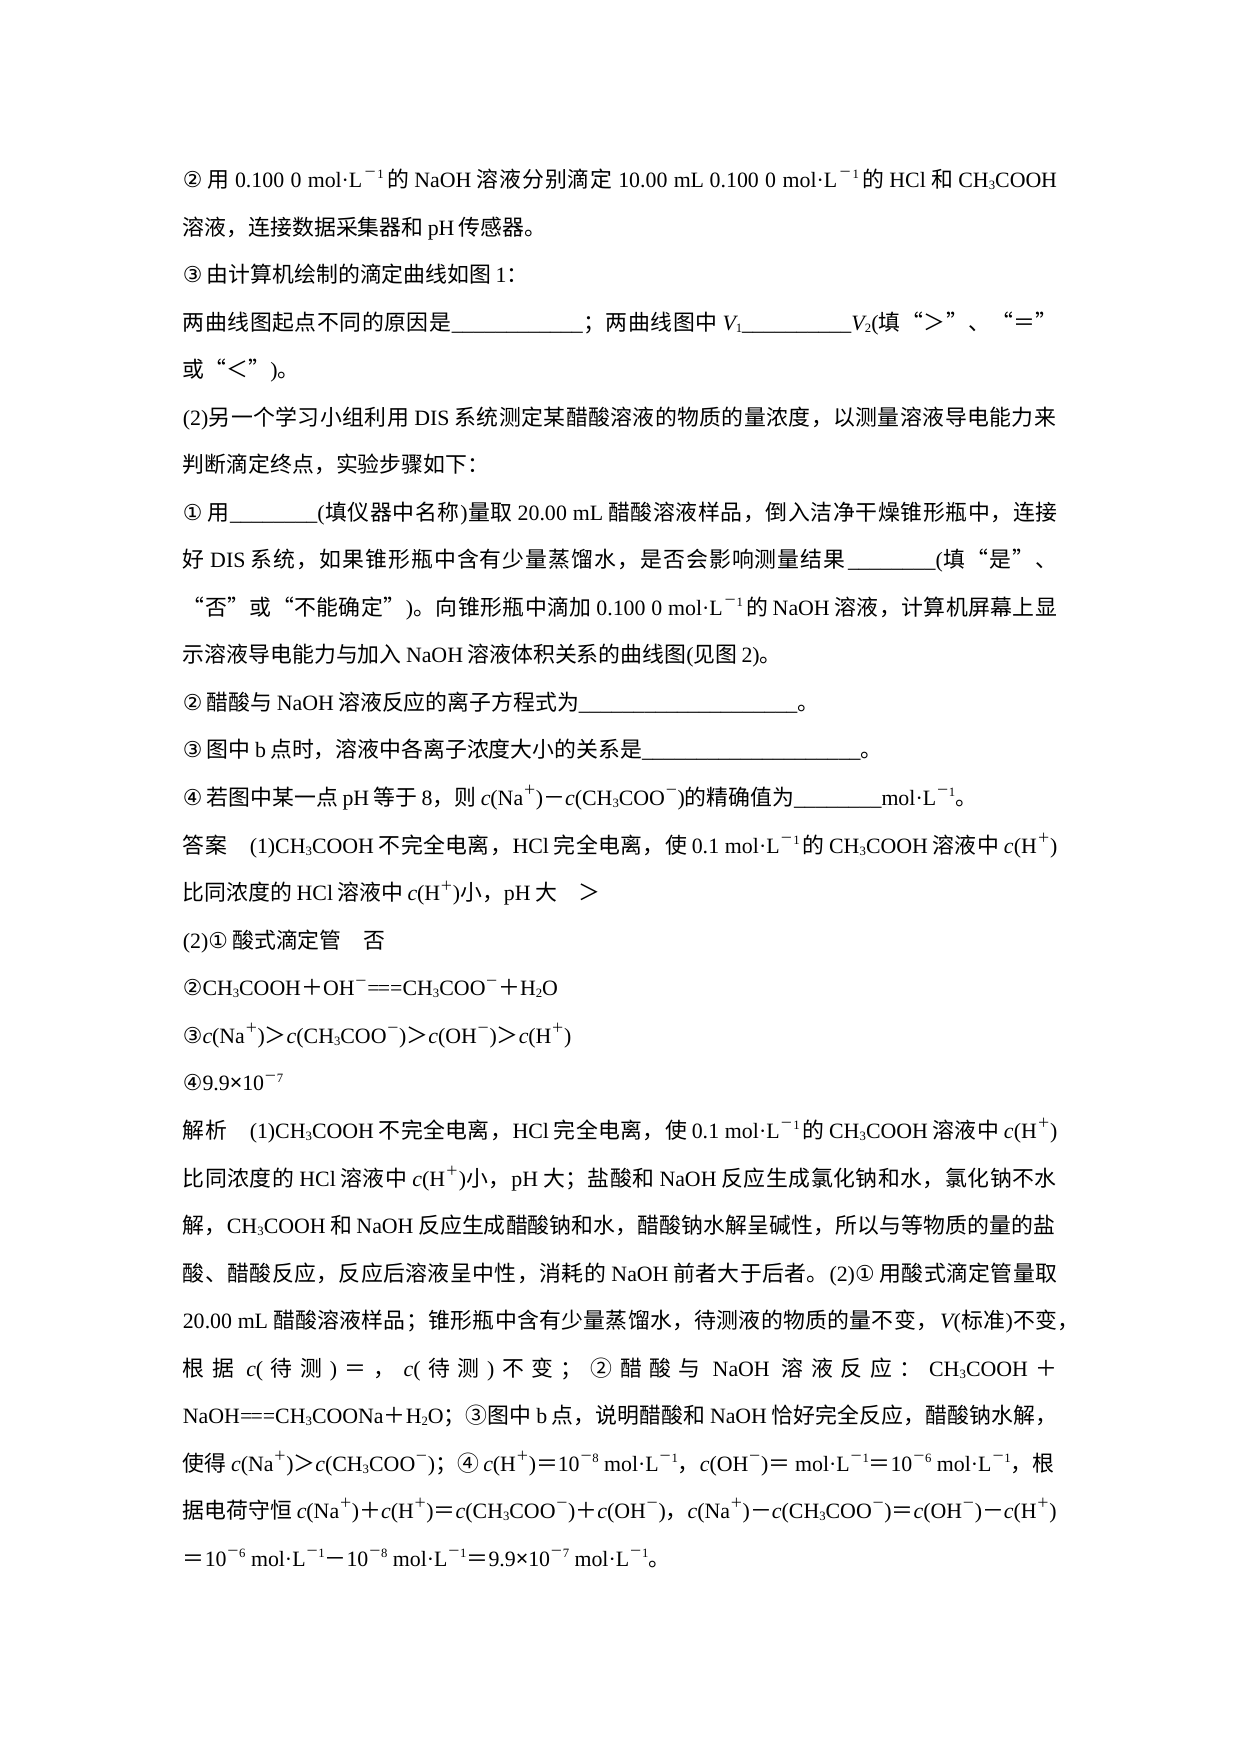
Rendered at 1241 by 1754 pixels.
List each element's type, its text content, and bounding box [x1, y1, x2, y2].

text 解析 (1)CH3COOH不完全电离，HCl完全电离，使0.1 mol·L－1的CH3COOH溶液中c(H＋)比同浓度的HCl溶液中c(H＋)小，pH大；盐酸和NaOH反应生成氯化钠和水，氯化钠不水解，CH3COOH和NaOH反应生成醋酸钠和水，醋酸钠水解呈碱性，所以与等物质的量的盐酸、醋酸反应，反应后溶液呈中性，消耗的NaOH前者大于后者。(2)①用酸式滴定管量取20.00 mL醋酸溶液样品；锥形瓶中含有少量蒸馏水，待测液的物质的量不变，V(标准)不变，根据c(待测)＝，c(待测)不变；②醋酸与NaOH溶液反应：CH3COOH＋NaOH===CH3COONa＋H2O；③图中b点，说明醋酸和NaOH恰好完全反应，醋酸钠水解，使得c(Na＋)＞c(CH3COO－)；④c(H＋)＝10－8 mol·L－1，c(OH－)＝ mol·L－1＝10－6 mol·L－1，根据电荷守恒c(Na＋)＋c(H＋)＝c(CH3COO－)＋c(OH－)，c(Na＋)－c(CH3COO－)＝c(OH－)－c(H＋)＝10－6 mol·L－1－10－8 mol·L－1＝9.9×10－7 mol·L－1。 [183, 1113, 1058, 1572]
text ④若图中某一点pH等于8，则c(Na＋)－c(CH3COO－)的精确值为________mol·L－1。 [183, 780, 1058, 812]
text ②用0.100 0 mol·L－1的NaOH溶液分别滴定10.00 mL 0.100 0 mol·L－1的HCl和CH3COOH溶液，连接数据采集器和pH传感器。 [183, 162, 1058, 241]
text ③由计算机绘制的滴定曲线如图1： [183, 257, 1058, 289]
text (2)另一个学习小组利用DIS系统测定某醋酸溶液的物质的量浓度，以测量溶液导电能力来判断滴定终点，实验步骤如下： [183, 400, 1058, 479]
text ②CH3COOH＋OH－===CH3COO－＋H2O [183, 970, 1058, 1002]
text ②醋酸与NaOH溶液反应的离子方程式为____________________。 [183, 685, 1058, 717]
text ③c(Na＋)＞c(CH3COO－)＞c(OH－)＞c(H＋) [183, 1018, 1058, 1049]
text 两曲线图起点不同的原因是____________；两曲线图中V1__________V2(填“＞”、“＝”或“＜”)。 [183, 305, 1058, 384]
text ④9.9×10－7 [183, 1065, 1058, 1097]
text ③图中b点时，溶液中各离子浓度大小的关系是____________________。 [183, 732, 1058, 764]
text 答案 (1)CH3COOH不完全电离，HCl完全电离，使0.1 mol·L－1的CH3COOH溶液中c(H＋)比同浓度的HCl溶液中c(H＋)小，pH大 ＞ [183, 828, 1058, 907]
text ①用________(填仪器中名称)量取20.00 mL醋酸溶液样品，倒入洁净干燥锥形瓶中，连接好DIS系统，如果锥形瓶中含有少量蒸馏水，是否会影响测量结果________(填“是”、“否”或“不能确定”)。向锥形瓶中滴加0.100 0 mol·L－1的NaOH溶液，计算机屏幕上显示溶液导电能力与加入NaOH溶液体积关系的曲线图(见图2)。 [183, 495, 1058, 669]
text (2)①酸式滴定管 否 [183, 923, 1058, 954]
